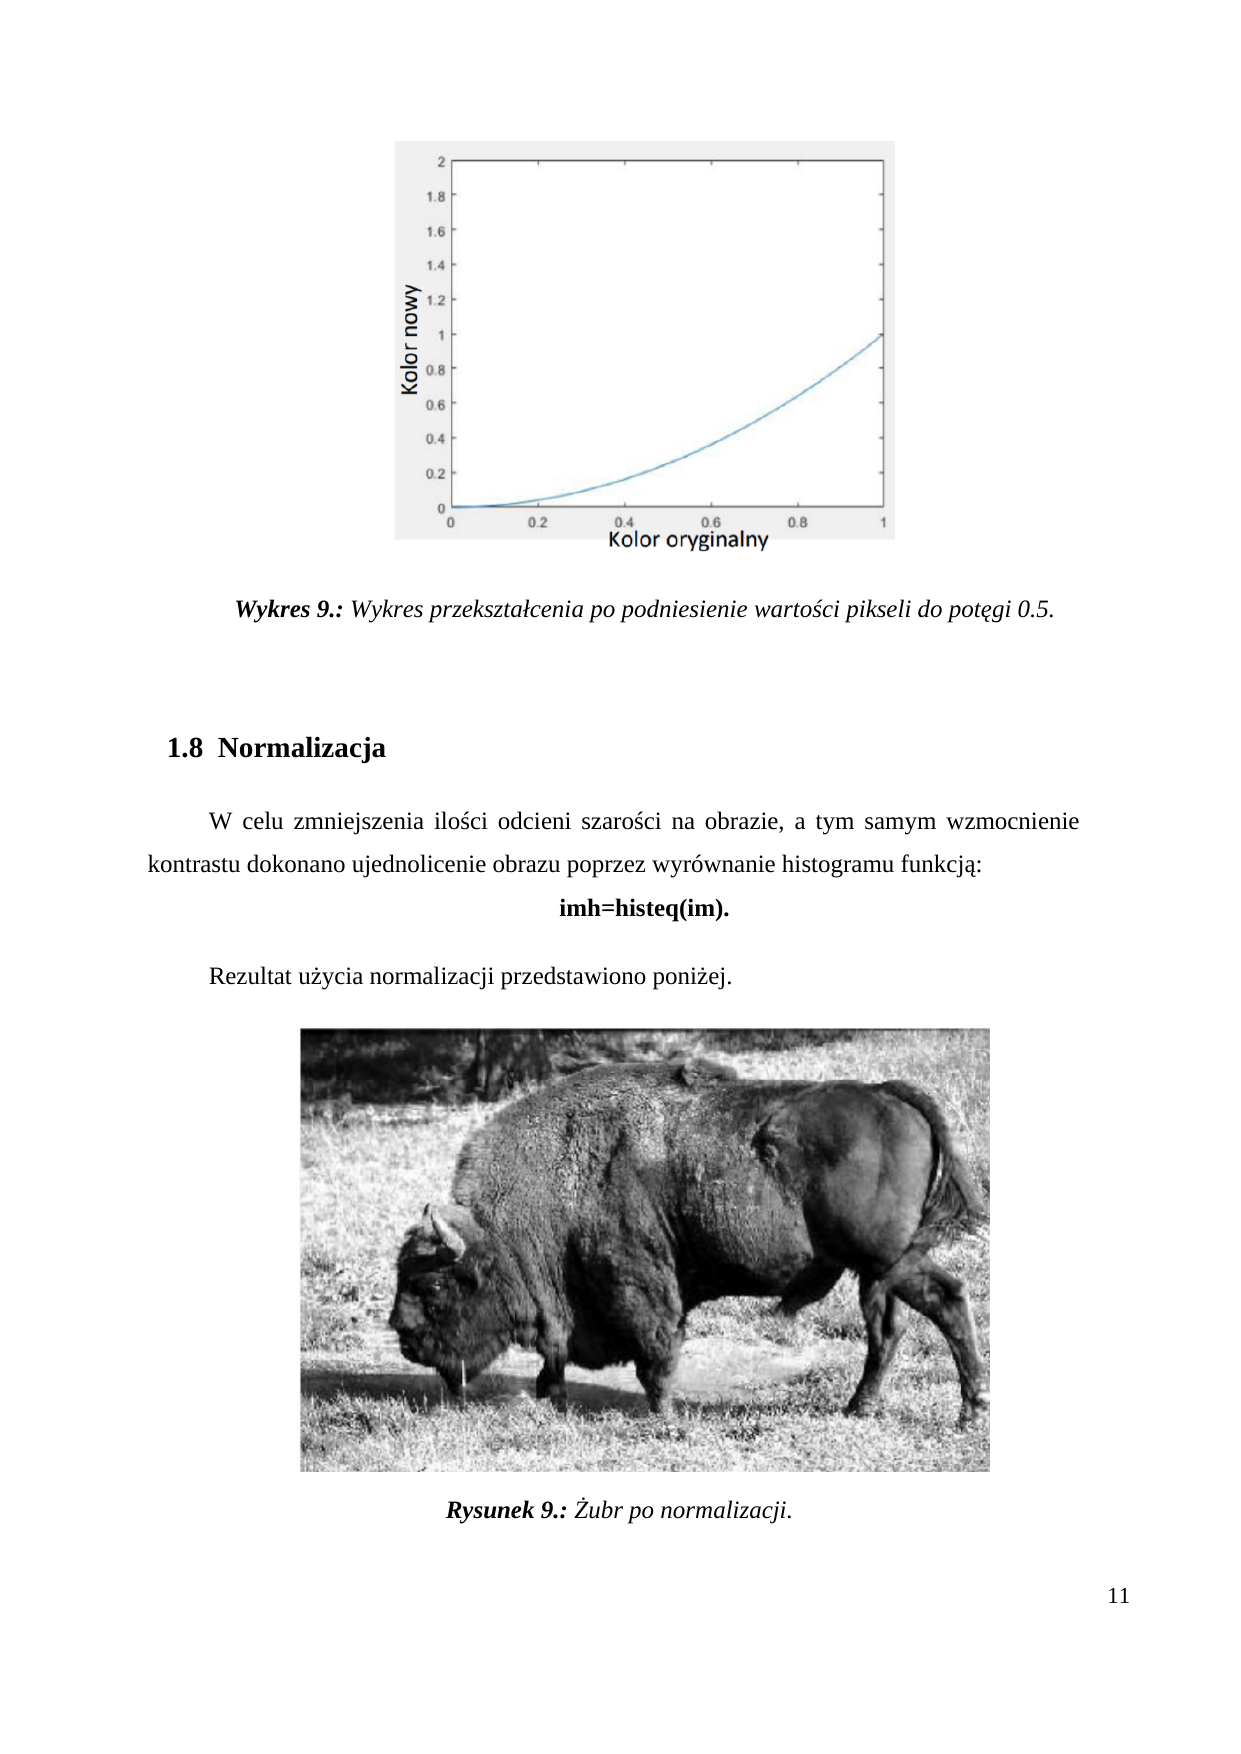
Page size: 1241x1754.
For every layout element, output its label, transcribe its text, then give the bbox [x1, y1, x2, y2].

picture [394, 141, 895, 556]
text W celu zmniejszenia ilości odcieni szarości na obrazie, a tym samym wzmocnienie kontrastu dokonano ujednolicenie obrazu poprzez wyrównanie histogramu funkcją: [147, 806, 1081, 878]
text imh=histeq(im). [147, 893, 1081, 922]
text Rysunek 9.: Żubr po normalizacji. [170, 1495, 1068, 1524]
text Rezultat użycia normalizacji przedstawiono poniżej. [147, 961, 1081, 990]
picture [299, 1028, 990, 1472]
text Wykres 9.: Wykres przekształcenia po podniesienie wartości pikseli do potęgi 0.5. [147, 594, 1081, 623]
subtitle Normalizacja [106, 730, 1081, 764]
